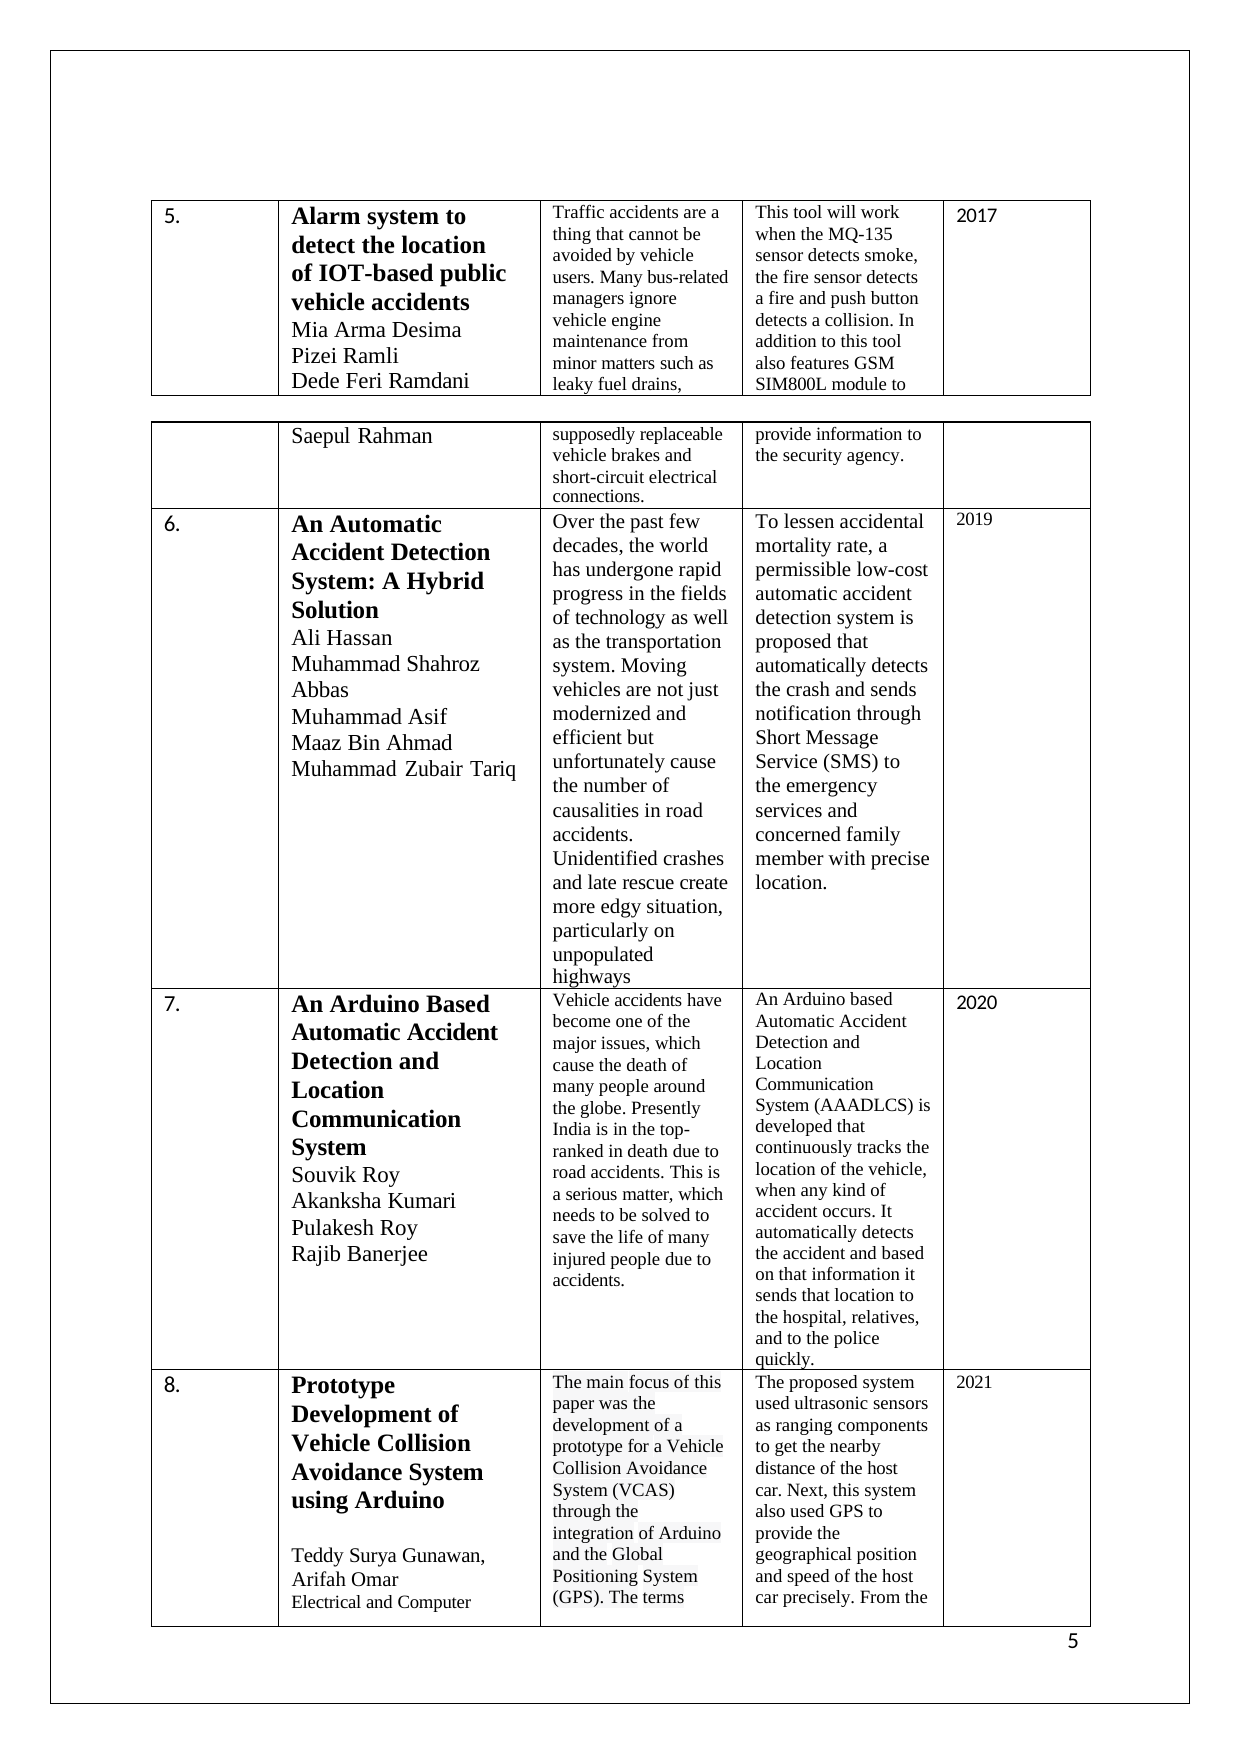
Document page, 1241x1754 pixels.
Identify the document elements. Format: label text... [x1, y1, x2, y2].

table_cell 5. [152, 201, 278, 395]
table_cell 7. [152, 989, 278, 1369]
table_header provide information to the security agency. [743, 423, 943, 508]
table_cell Over the past few decades, the world has undergone rapid progress in the fields of technology as well as the transportation system. Moving vehicles are not just modernized and efficient but unfortunately cause the number of causalities in road accidents. Unidentified crashes and late rescue create more edgy situation, particularly on unpopulated highways [541, 509, 742, 988]
table_header [944, 423, 1090, 508]
table_header supposedly replaceable vehicle brakes and short-circuit electrical connections. [541, 423, 742, 508]
table_cell 2017 [944, 201, 1090, 395]
table_cell Vehicle accidents have become one of the major issues, which cause the death of many people around the globe. Presently India is in the top- ranked in death due to road accidents. This is a serious matter, which needs to be solved to save the life of many injured people due to accidents. [541, 989, 742, 1369]
table_cell 6. [152, 509, 278, 988]
table_cell Traffic accidents are a thing that cannot be avoided by vehicle users. Many bus-related managers ignore vehicle engine maintenance from minor matters such as leaky fuel drains, [541, 201, 742, 395]
table_cell To lessen accidental mortality rate, a permissible low-cost automatic accident detection system is proposed that automatically detects the crash and sends notification through Short Message Service (SMS) to the emergency services and concerned family member with precise location. [743, 509, 943, 988]
table_cell An Automatic Accident Detection System: A Hybrid Solution Ali Hassan Muhammad Shahroz Abbas Muhammad Asif Maaz Bin Ahmad Muhammad Zubair Tariq [279, 509, 540, 988]
table_cell 2019 [944, 509, 1090, 988]
table_cell 8. [152, 1370, 278, 1626]
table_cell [541, 1370, 742, 1626]
table_cell An Arduino based Automatic Accident Detection and Location Communication System (AAADLCS) is developed that continuously tracks the location of the vehicle, when any kind of accident occurs. It automatically detects the accident and based on that information it sends that location to the hospital, relatives, and to the police quickly. [743, 989, 943, 1369]
table_cell 2021 [944, 1370, 1090, 1626]
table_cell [743, 1370, 943, 1626]
table_cell Alarm system to detect the location of IOT-based public vehicle accidents Mia Arma Desima Pizei Ramli Dede Feri Ramdani [279, 201, 540, 395]
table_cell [279, 1370, 540, 1626]
table_cell An Arduino Based Automatic Accident Detection and Location Communication System Souvik Roy Akanksha Kumari Pulakesh Roy Rajib Banerjee [279, 989, 540, 1369]
table_cell 2020 [944, 989, 1090, 1369]
table_header [152, 423, 278, 508]
table_cell This tool will work when the MQ-135 sensor detects smoke, the fire sensor detects a fire and push button detects a collision. In addition to this tool also features GSM SIM800L module to [743, 201, 943, 395]
table_header Saepul Rahman [279, 423, 540, 508]
